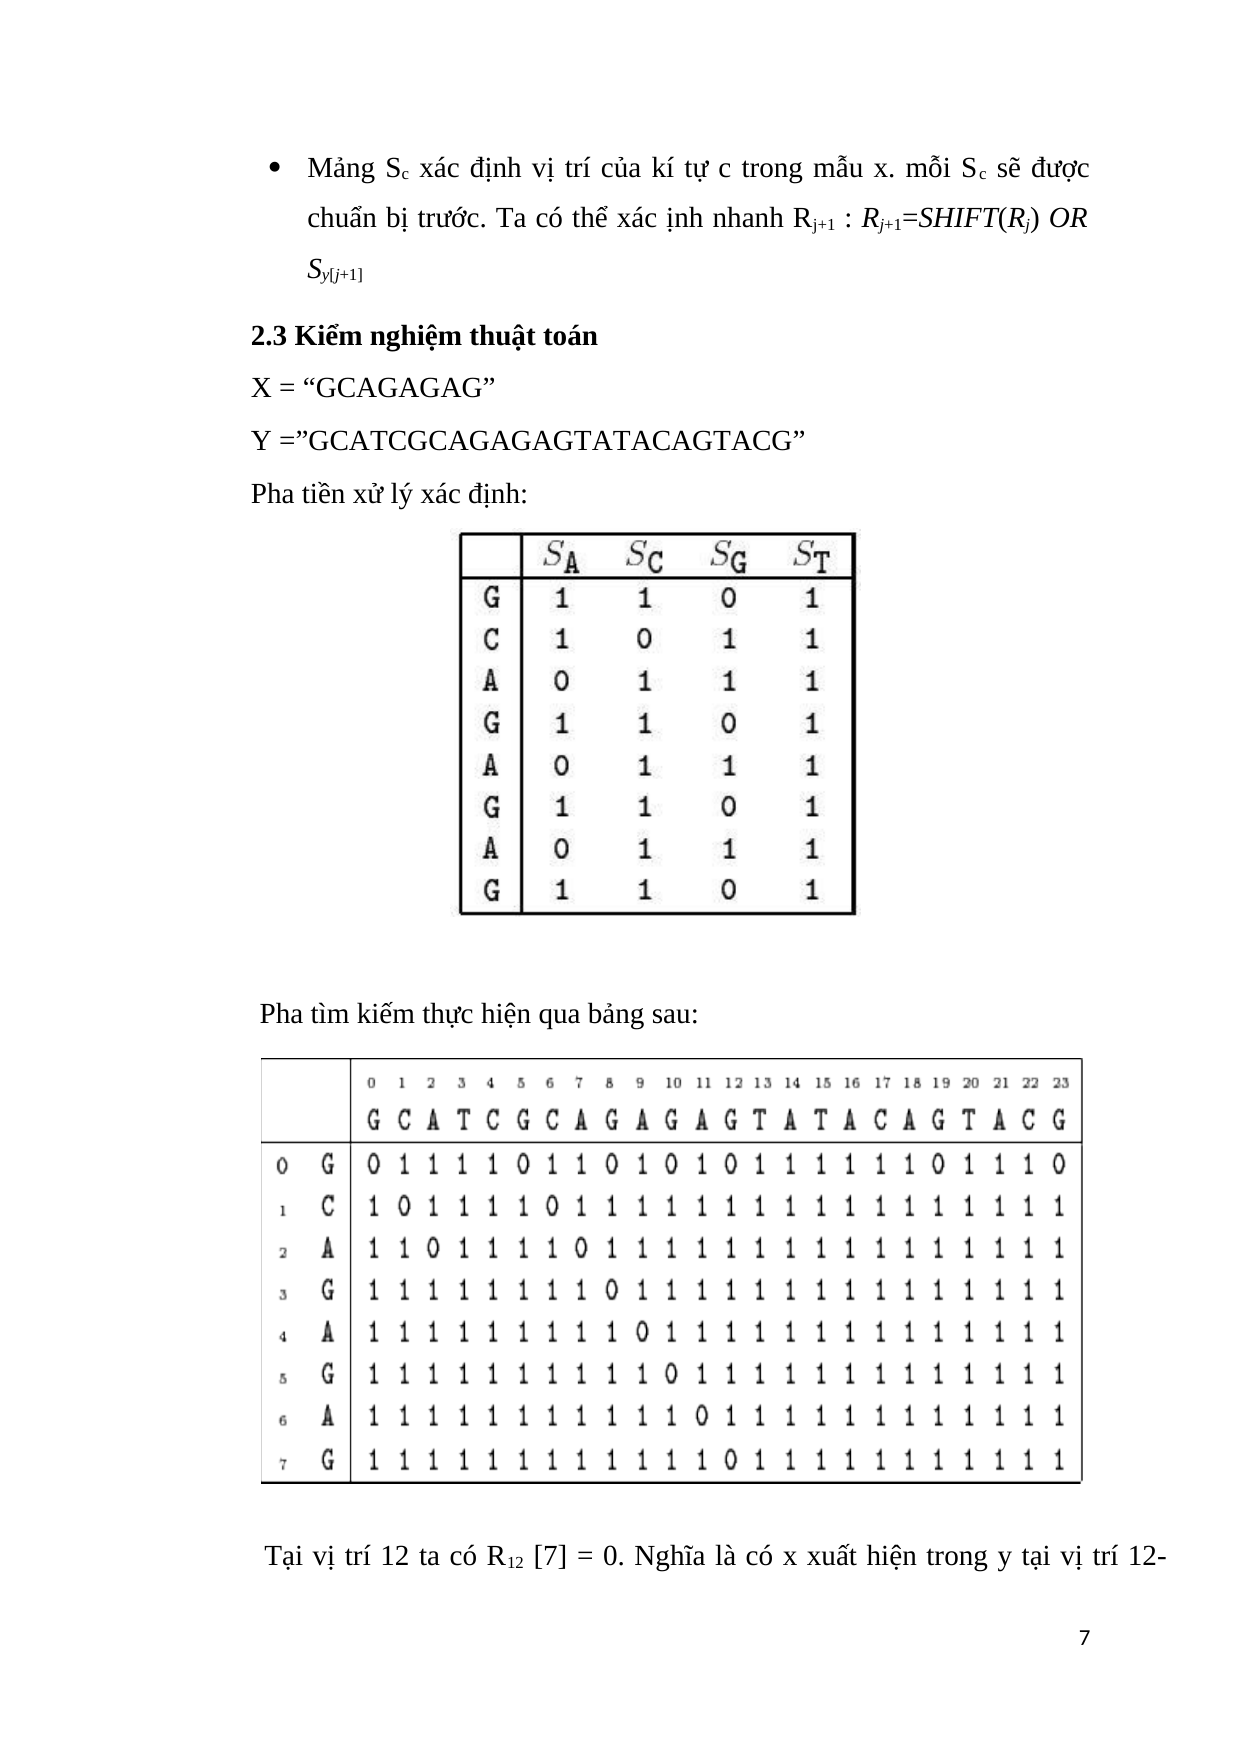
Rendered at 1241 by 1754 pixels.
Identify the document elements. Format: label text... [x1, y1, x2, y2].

text Y =”GCATCGCAGAGAGTATACAGTACG” [251, 423, 1090, 457]
picture [450, 528, 861, 917]
subtitle 2.3 Kiểm nghiệm thuật toán [251, 318, 1090, 351]
text Pha tìm kiếm thực hiện qua bảng sau: [150, 996, 1090, 1029]
text X = “GCAGAGAG” [251, 371, 1090, 404]
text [264, 1538, 1169, 1572]
list Mảng Sc xác định vị trí của kí tự c trong mẫu x. mỗi Sc sẽ được chuẩn bị trước. Ta có thể xác ịnh nhanh Rj+1 : Rj+1=SHIFT(Rj) OR Sy[j+1] [269, 150, 1090, 284]
picture [261, 1058, 1083, 1484]
text Pha tiền xử lý xác định: [251, 476, 1090, 510]
